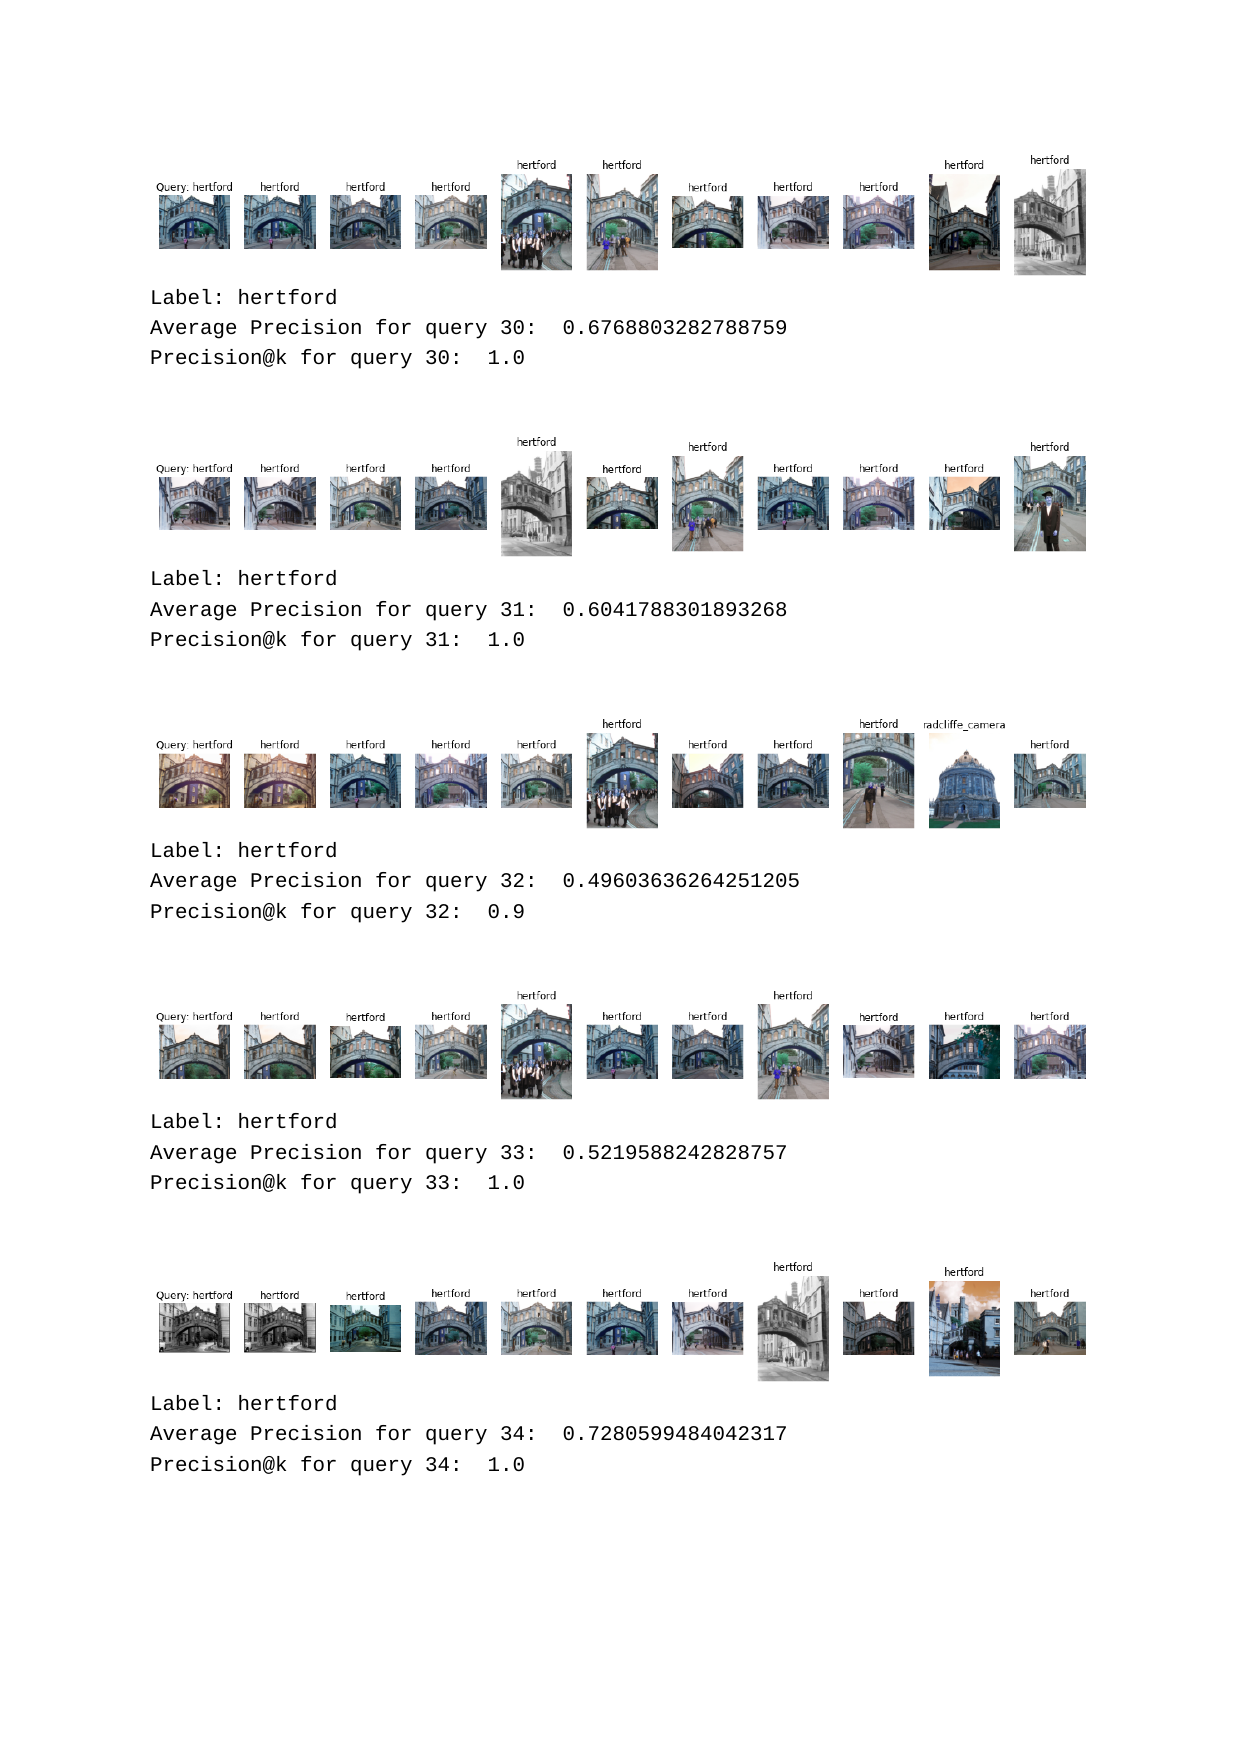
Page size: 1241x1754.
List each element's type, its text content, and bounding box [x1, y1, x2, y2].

text Precision@k for query 34: 1.0 [150, 1447, 1090, 1477]
text Average Precision for query 32: 0.49603636264251205 [150, 864, 1090, 894]
text Average Precision for query 30: 0.6768803282788759 [150, 310, 1090, 341]
picture [150, 431, 1091, 562]
text Precision@k for query 30: 1.0 [150, 341, 1090, 371]
text Average Precision for query 31: 0.6041788301893268 [150, 592, 1090, 622]
text Label: hertford [150, 834, 1090, 864]
picture [150, 150, 1091, 281]
text Label: hertford [150, 1387, 1090, 1417]
picture [150, 713, 1091, 834]
text Precision@k for query 33: 1.0 [150, 1165, 1090, 1196]
text Label: hertford [150, 1105, 1090, 1135]
text Average Precision for query 34: 0.7280599484042317 [150, 1417, 1090, 1447]
text Average Precision for query 33: 0.5219588242828757 [150, 1135, 1090, 1165]
text Precision@k for query 31: 1.0 [150, 622, 1090, 653]
picture [150, 1256, 1091, 1387]
text Label: hertford [150, 281, 1090, 310]
text Precision@k for query 32: 0.9 [150, 894, 1090, 924]
text Label: hertford [150, 562, 1090, 592]
picture [150, 985, 1091, 1105]
